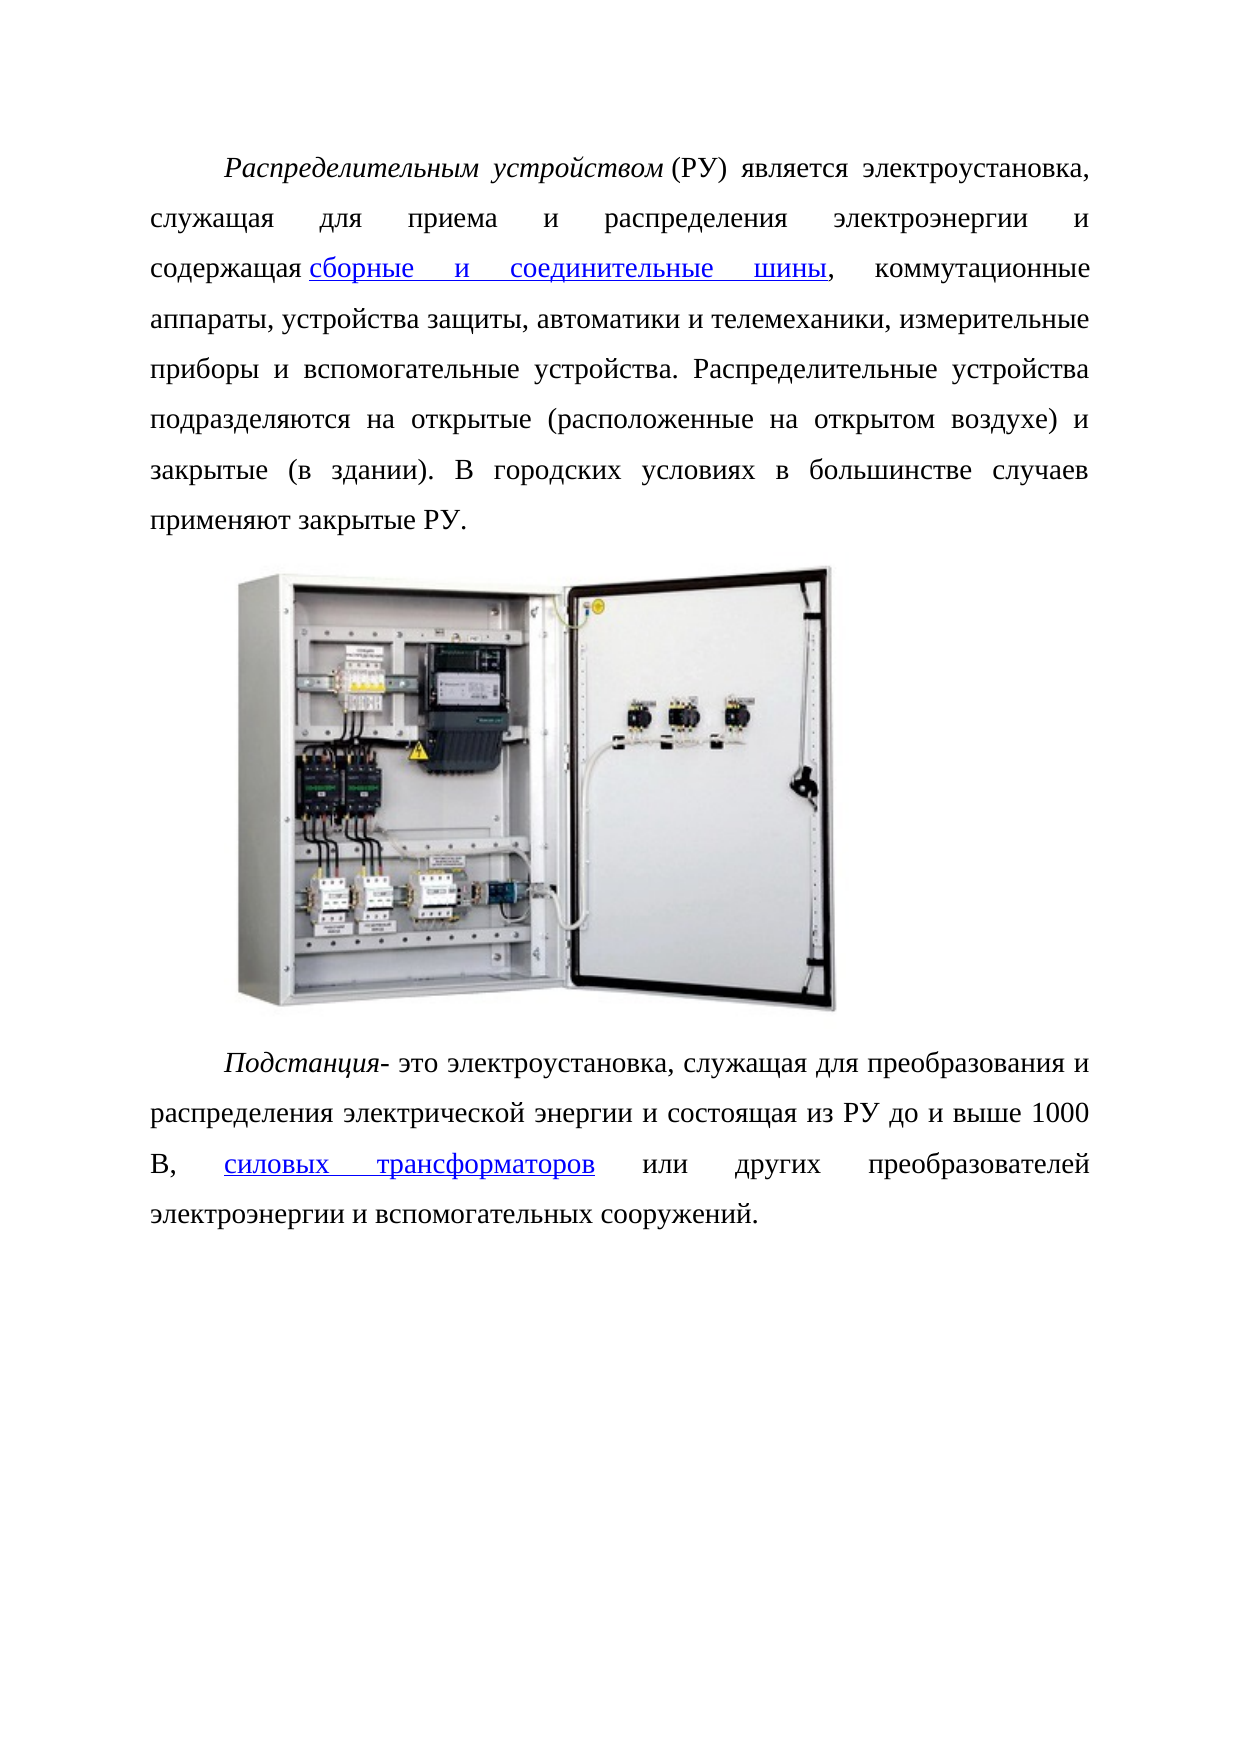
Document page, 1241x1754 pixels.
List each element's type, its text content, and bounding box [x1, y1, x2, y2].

picture [223, 552, 849, 1032]
text Распределительным устройством (РУ) является электроустановка, служащая для приема и распределения электроэнергии и содержащая сборные и соединительные шины, коммутационные аппараты, устройства защиты, автоматики и телемеханики, измерительные приборы и вспомогательные устройства. Распределительные устройства подразделяются на открытые (расположенные на открытом воздухе) и закрытые (в здании). В городских условиях в большинстве случаев применяют закрытые РУ. [150, 150, 1090, 536]
text Подстанция- это электроустановка, служащая для преобразования и распределения электрической энергии и состоящая из РУ до и выше 1000 В, силовых трансформаторов или других преобразователей электроэнергии и вспомогательных сооружений. [150, 1045, 1090, 1229]
